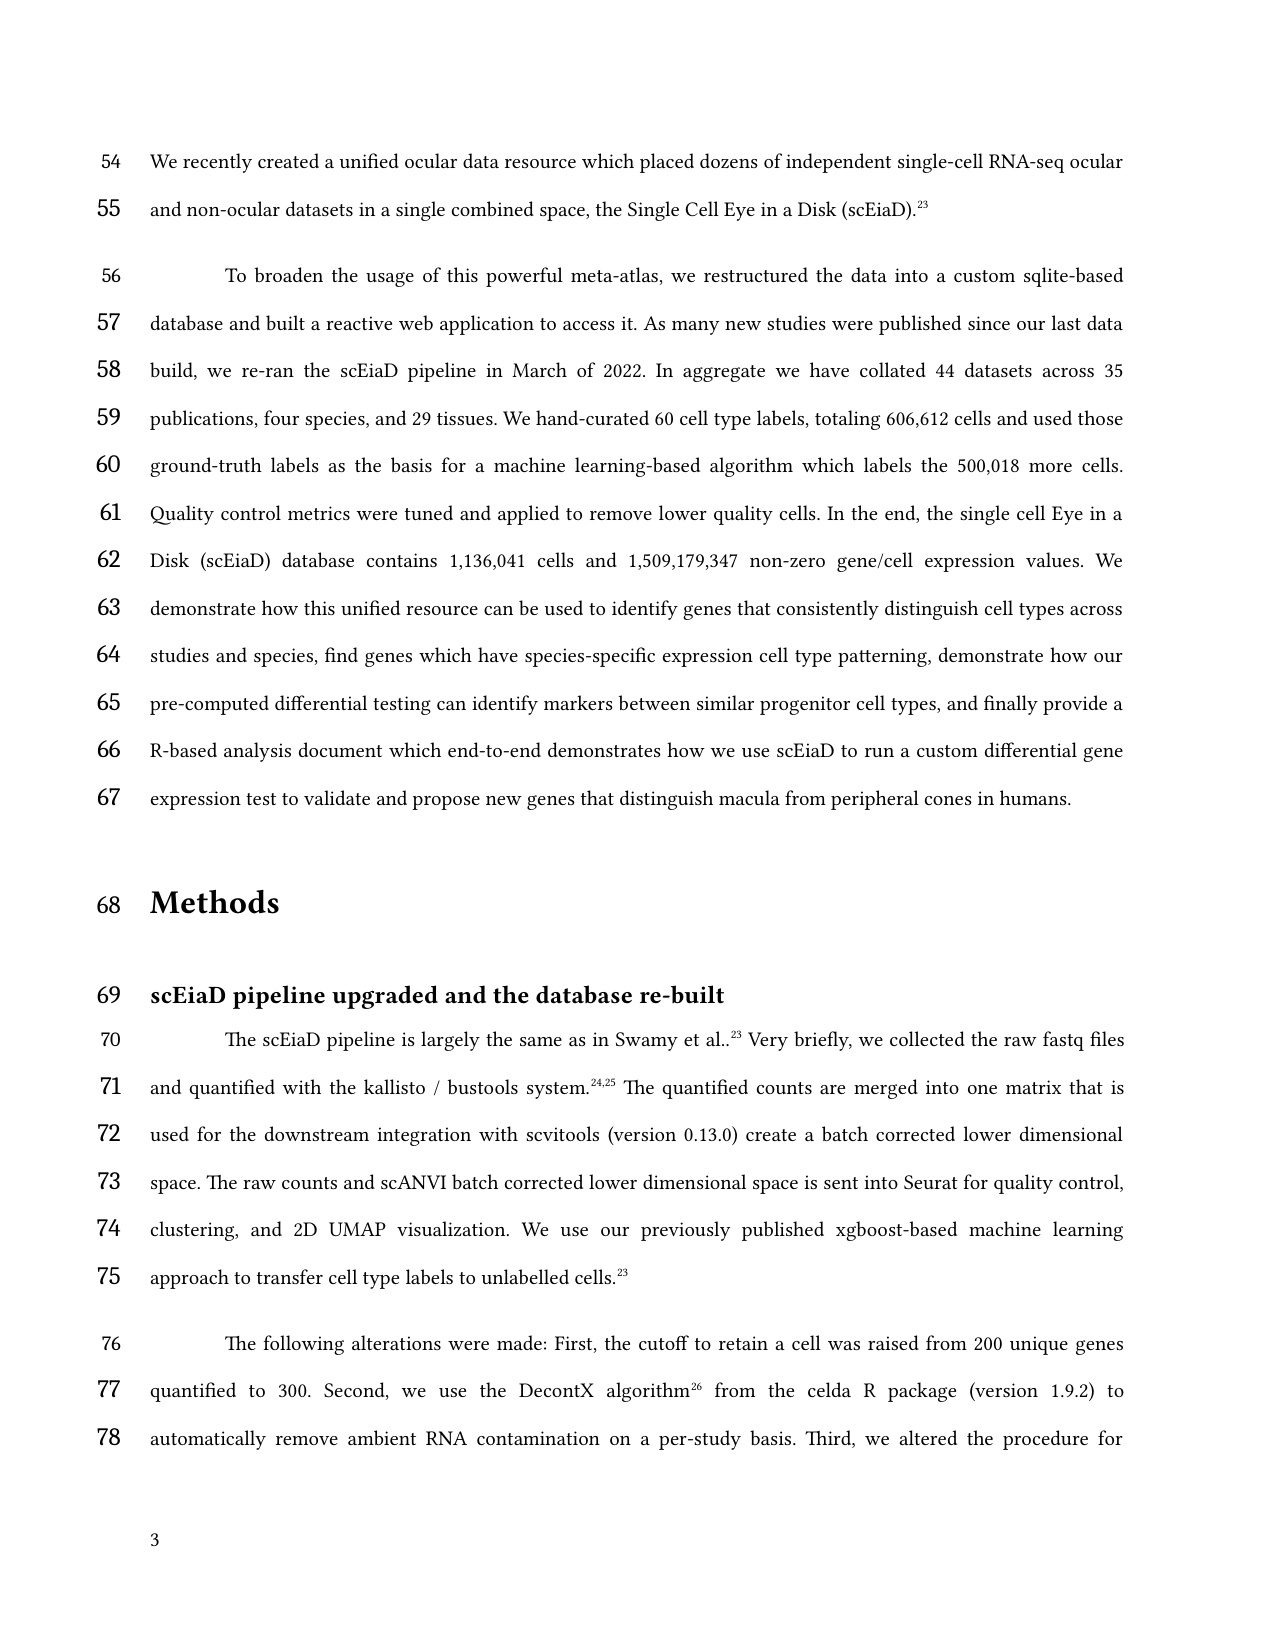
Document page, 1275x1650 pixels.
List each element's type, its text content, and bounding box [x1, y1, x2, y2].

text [150, 1332, 1125, 1450]
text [150, 150, 1125, 221]
text The scEiaD pipeline is largely the same as in Swamy et al..23 Very briefly, we collected the raw fastq files and quantified with the kallisto / bustools system.24,25 The quantified counts are merged into one matrix that is used for the downstream integration with scvitools (version 0.13.0) create a batch corrected lower dimensional space. The raw counts and scANVI batch corrected lower dimensional space is sent into Seurat for quality control, clustering, and 2D UMAP visualization. We use our previously published xgboost-based machine learning approach to transfer cell type labels to unlabelled cells.23 [150, 1028, 1125, 1289]
text To broaden the usage of this powerful meta-atlas, we restructured the data into a custom sqlite-based database and built a reactive web application to access it. As many new studies were published since our last data build, we re-ran the scEiaD pipeline in March of 2022. In aggregate we have collated 44 datasets across 35 publications, four species, and 29 tissues. We hand-curated 60 cell type labels, totaling 606,612 cells and used those ground-truth labels as the basis for a machine learning-based algorithm which labels the 500,018 more cells. Quality control metrics were tuned and applied to remove lower quality cells. In the end, the single cell Eye in a Disk (scEiaD) database contains 1,136,041 cells and 1,509,179,347 non-zero gene/cell expression values. We demonstrate how this unified resource can be used to identify genes that consistently distinguish cell types across studies and species, find genes which have species-specific expression cell type patterning, demonstrate how our pre-computed differential testing can identify markers between similar progenitor cell types, and finally provide a R-based analysis document which end-to-end demonstrates how we use scEiaD to run a custom differential gene expression test to validate and propose new genes that distinguish macula from peripheral cones in humans. [150, 264, 1125, 810]
subtitle Methods [150, 884, 1125, 922]
subtitle scEiaD pipeline upgraded and the database re-built [150, 981, 1125, 1009]
